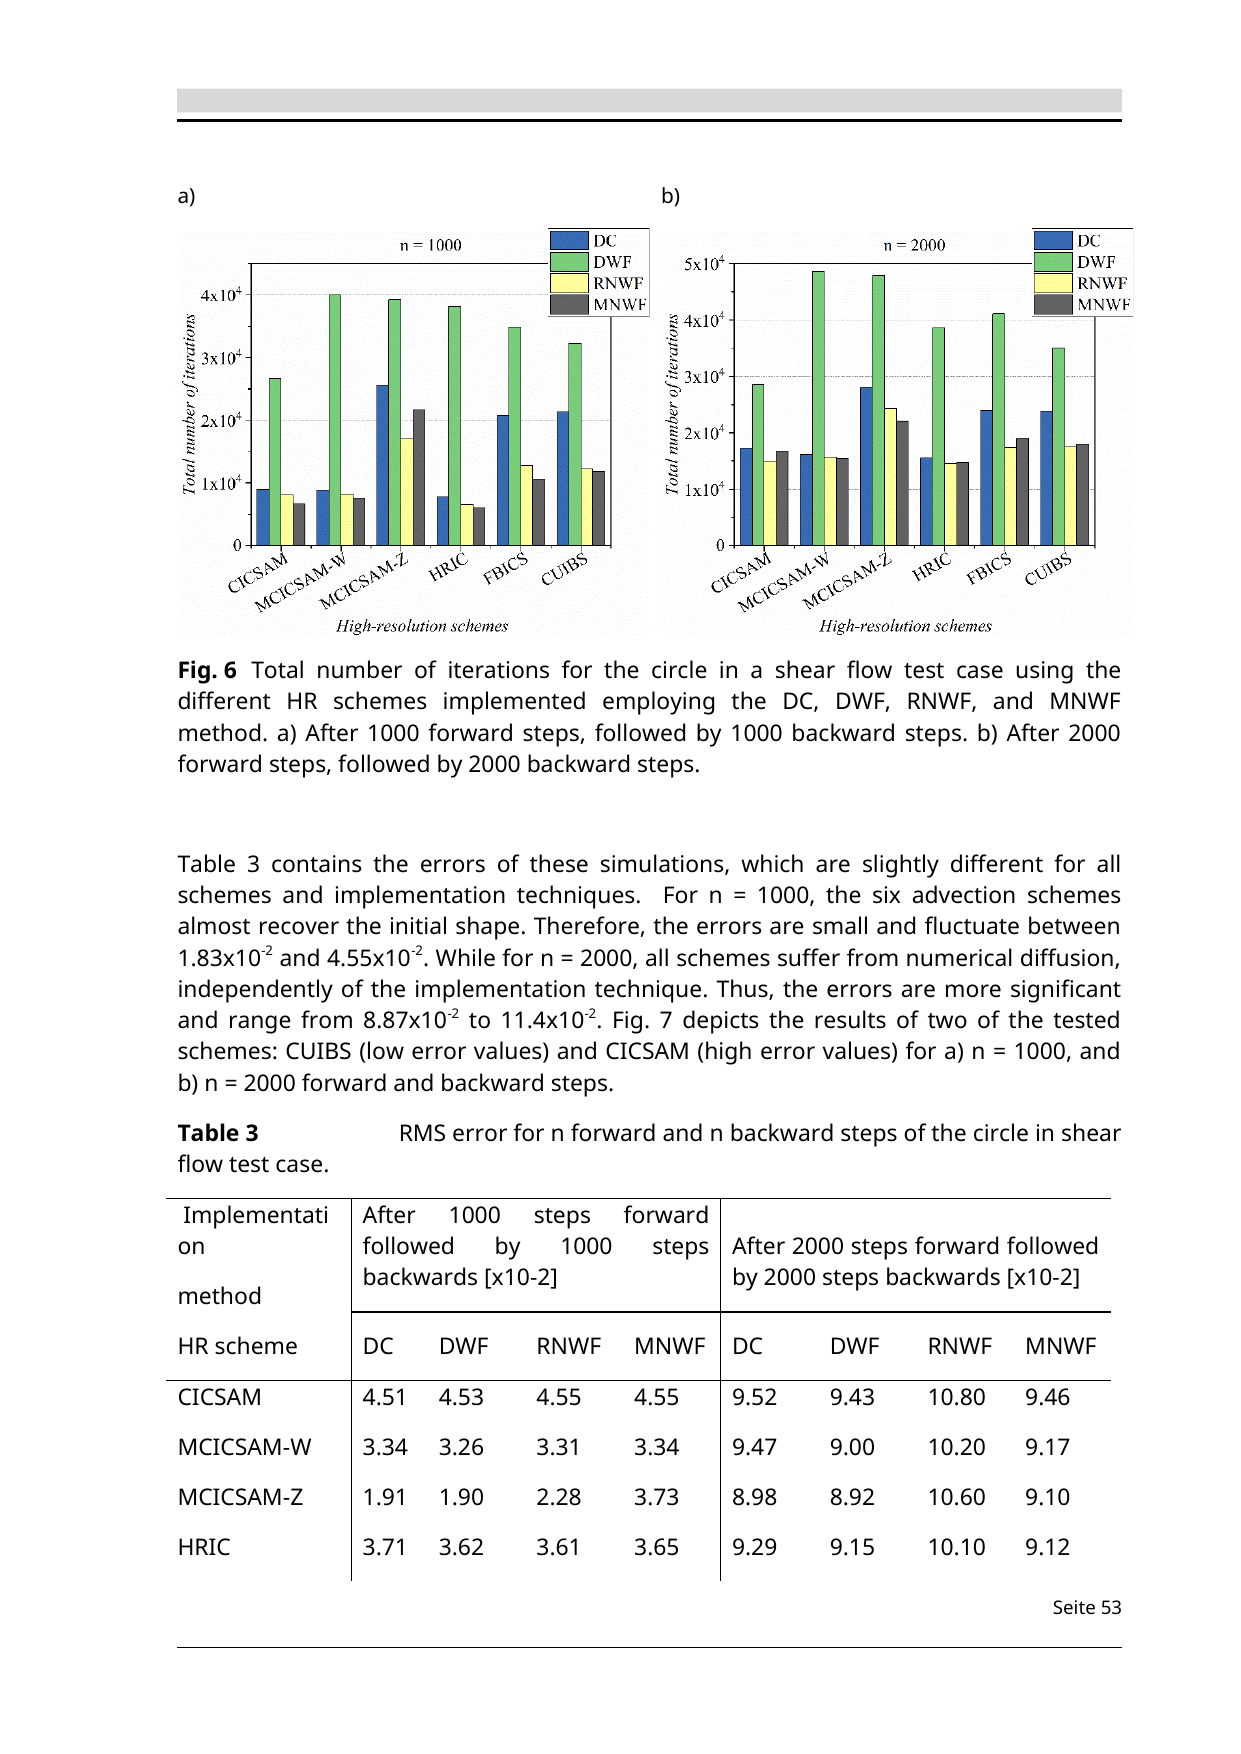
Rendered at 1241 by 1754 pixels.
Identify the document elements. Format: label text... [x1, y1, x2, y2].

picture [177, 227, 650, 636]
table_cell RNWF [525, 1313, 623, 1380]
picture [660, 227, 1134, 636]
table_cell 1.90 [427, 1481, 525, 1531]
text Table 3 RMS error for n forward and n backward steps of the circle in shear flow test case. [177, 1117, 1122, 1179]
table_cell 4.51 [352, 1381, 427, 1431]
table_cell 9.52 [721, 1381, 818, 1431]
table_cell MNWF [1014, 1313, 1111, 1380]
table_cell 3.73 [623, 1481, 720, 1531]
table_cell 10.80 [916, 1381, 1014, 1431]
table_cell HRIC [166, 1531, 351, 1581]
table_cell RNWF [916, 1313, 1014, 1380]
table_cell DC [352, 1313, 427, 1380]
text Table 3 contains the errors of these simulations, which are slightly different for all schemes and implementation techniques. For n = 1000, the six advection schemes almost recover the initial shape. Therefore, the errors are small and fluctuate between 1.83x10-2 and 4.55x10-2. While for n = 2000, all schemes suffer from numerical diffusion, independently of the implementation technique. Thus, the errors are more significant and range from 8.87x10-2 to 11.4x10-2. Fig. 7 depicts the results of two of the tested schemes: CUIBS (low error values) and CICSAM (high error values) for a) n = 1000, and b) n = 2000 forward and backward steps. [177, 848, 1122, 1098]
table_cell 3.26 [427, 1431, 525, 1481]
table_cell 4.55 [623, 1381, 720, 1431]
table_cell CICSAM [166, 1381, 351, 1431]
text Fig. 6 Total number of iterations for the circle in a shear flow test case using the different HR schemes implemented employing the DC, DWF, RNWF, and MNWF method. a) After 1000 forward steps, followed by 1000 backward steps. b) After 2000 forward steps, followed by 2000 backward steps. [177, 654, 1122, 779]
table_cell 3.71 [352, 1531, 427, 1581]
table_cell 10.10 [916, 1531, 1014, 1581]
table_cell 4.53 [427, 1381, 525, 1431]
table_cell 9.47 [721, 1431, 818, 1481]
table_cell 3.34 [352, 1431, 427, 1481]
table_cell 9.17 [1014, 1431, 1111, 1481]
table_cell 3.61 [525, 1531, 623, 1581]
table_cell 9.00 [818, 1431, 916, 1481]
table_cell 9.43 [818, 1381, 916, 1431]
table_cell 3.34 [623, 1431, 720, 1481]
table_cell DWF [818, 1313, 916, 1380]
table_header After 1000 steps forward followed by 1000 steps backwards [x10-2] [352, 1199, 720, 1311]
table_cell 3.65 [623, 1531, 720, 1581]
table_cell MCICSAM-Z [166, 1481, 351, 1531]
table_cell 10.60 [916, 1481, 1014, 1531]
table_cell DWF [427, 1313, 525, 1380]
table_header Implementation method HR scheme [166, 1199, 351, 1380]
table_cell 9.46 [1014, 1381, 1111, 1431]
table_cell 9.15 [818, 1531, 916, 1581]
table_cell [166, 228, 649, 654]
table_cell 9.29 [721, 1531, 818, 1581]
table_cell MCICSAM-W [166, 1431, 351, 1481]
table_cell DC [721, 1313, 818, 1380]
table_cell 4.55 [525, 1381, 623, 1431]
table_header a) [166, 181, 649, 228]
table_cell 10.20 [916, 1431, 1014, 1481]
table_cell 2.28 [525, 1481, 623, 1531]
table_header After 2000 steps forward followed by 2000 steps backwards [x10-2] [721, 1199, 1111, 1311]
table_header b) [650, 181, 1133, 228]
table_cell 8.98 [721, 1481, 818, 1531]
table_cell 8.92 [818, 1481, 916, 1531]
table_cell 9.10 [1014, 1481, 1111, 1531]
table_cell 3.62 [427, 1531, 525, 1581]
table_cell [650, 228, 1133, 654]
table_cell MNWF [623, 1313, 720, 1380]
table_cell 9.12 [1014, 1531, 1111, 1581]
table_cell 3.31 [525, 1431, 623, 1481]
table_cell 1.91 [352, 1481, 427, 1531]
